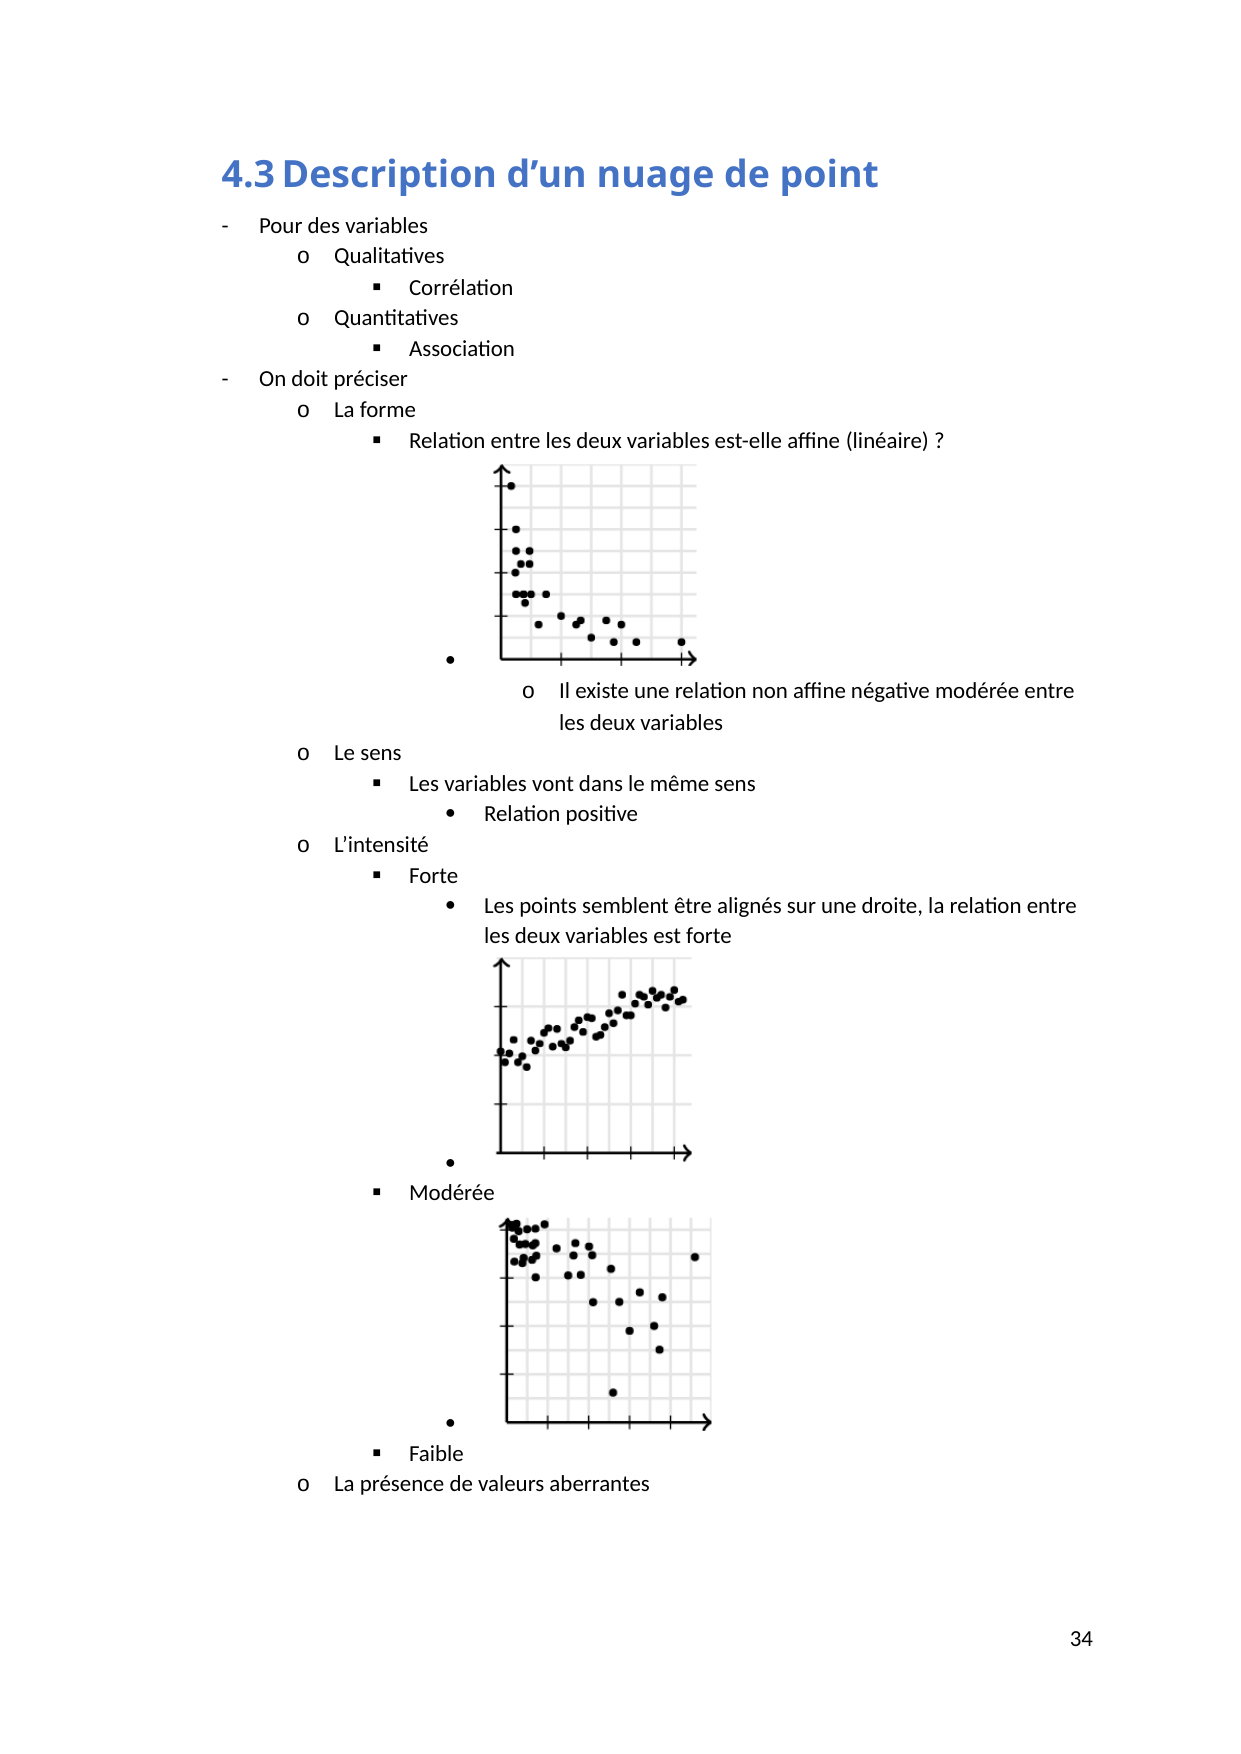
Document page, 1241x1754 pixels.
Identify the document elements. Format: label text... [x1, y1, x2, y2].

list Il existe une relation non affine négative modérée entre les deux variables [521, 676, 1093, 736]
list Qualitatives [296, 241, 1093, 270]
list La forme [296, 395, 1093, 424]
list Association [371, 334, 1093, 362]
list Forte [371, 861, 1093, 889]
list L’intensité [296, 830, 1093, 859]
list Quantitatives [296, 303, 1093, 332]
list Relation entre les deux variables est-elle affine (linéaire) ? [371, 426, 1093, 454]
list Modérée [371, 1178, 1093, 1206]
list La présence de valeurs aberrantes [296, 1469, 1093, 1498]
list Faible [371, 1439, 1093, 1467]
list Pour des variables [221, 211, 1093, 239]
list Les variables vont dans le même sens [371, 769, 1093, 797]
subtitle Description d’un nuage de point [221, 148, 1093, 199]
picture [483, 1208, 729, 1432]
picture [483, 456, 706, 669]
list Corrélation [371, 273, 1093, 301]
list Les points semblent être alignés sur une droite, la relation entre les deux variables est forte [446, 891, 1093, 949]
picture [483, 951, 701, 1171]
list Le sens [296, 738, 1093, 767]
list Relation positive [446, 799, 1093, 827]
list On doit préciser [221, 364, 1093, 393]
